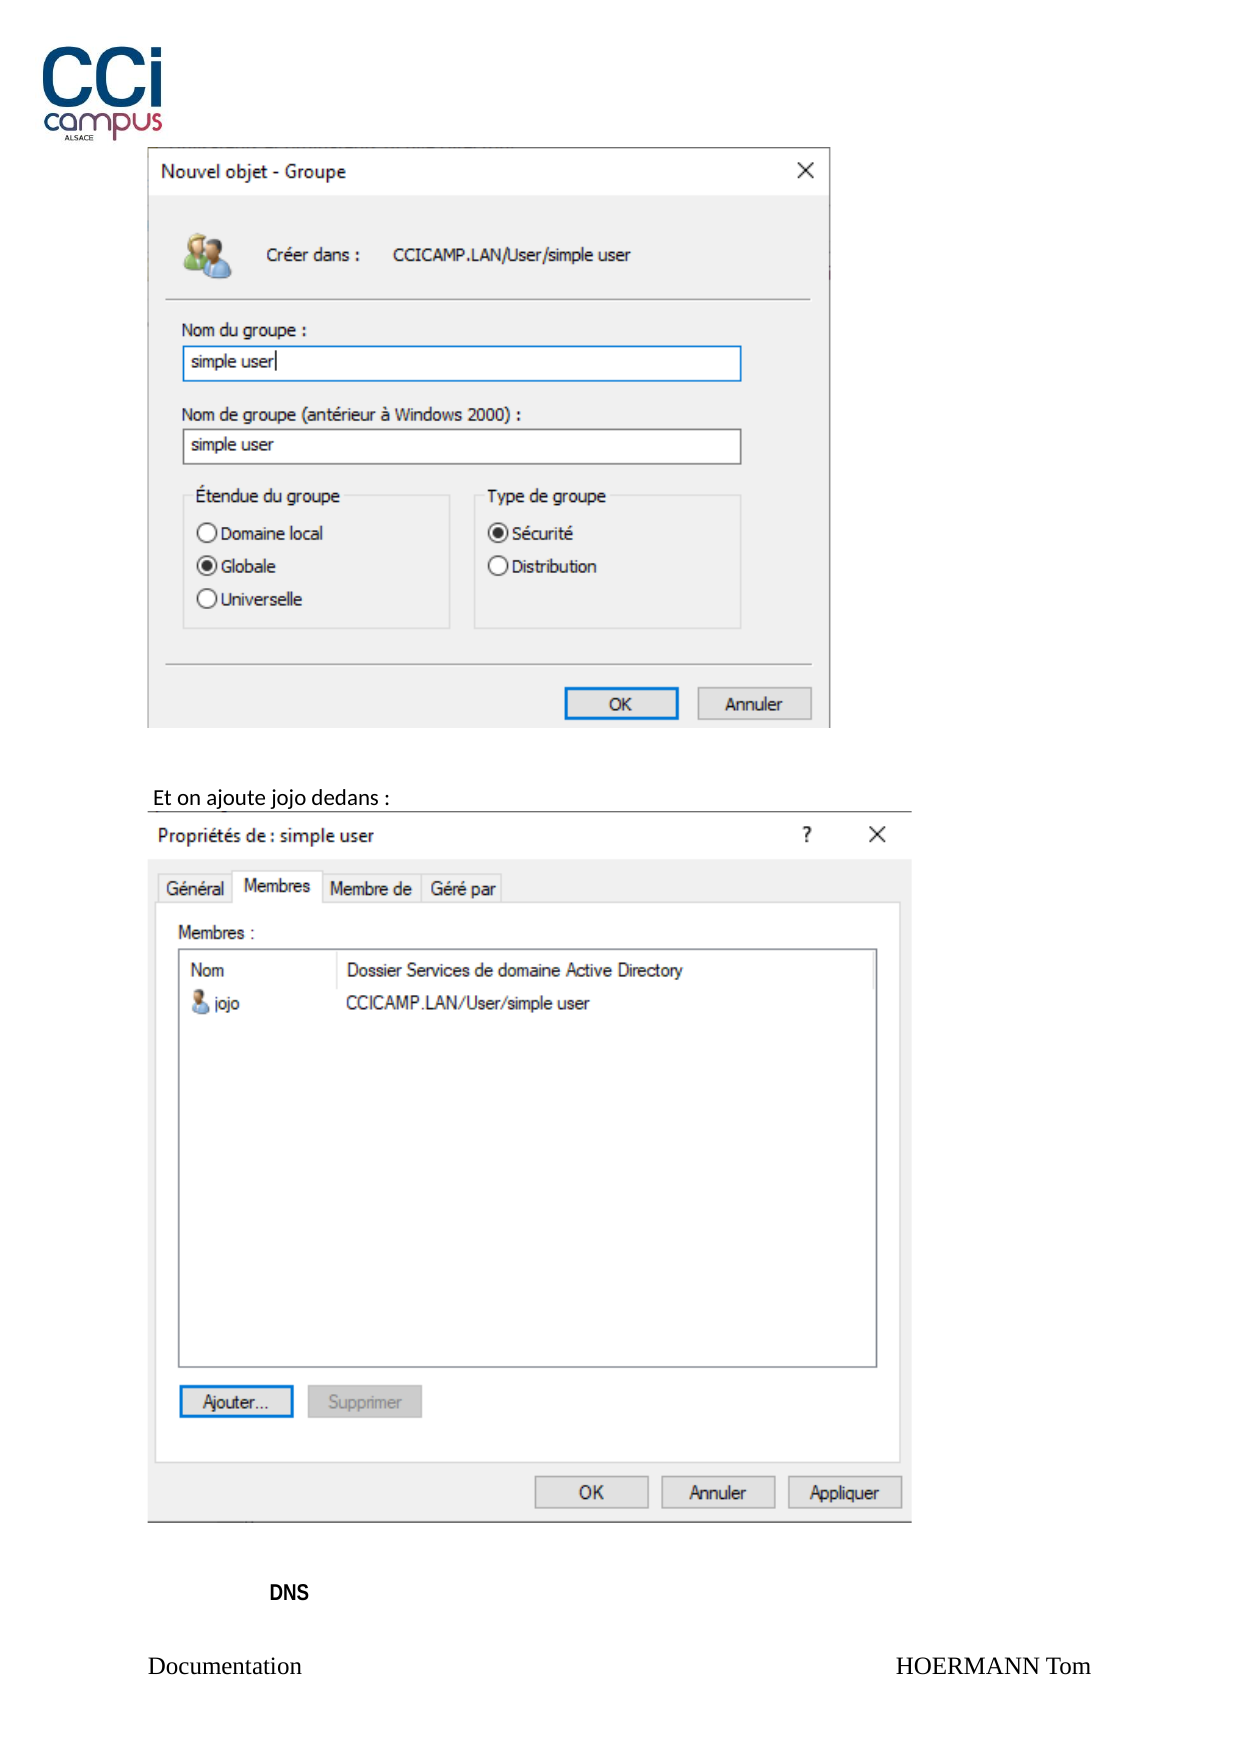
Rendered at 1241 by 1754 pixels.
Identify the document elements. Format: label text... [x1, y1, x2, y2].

picture [147, 811, 912, 1523]
picture [35, 26, 831, 728]
text Et on ajoute jojo dedans : [148, 783, 1093, 811]
subtitle DNS [269, 1578, 1093, 1605]
